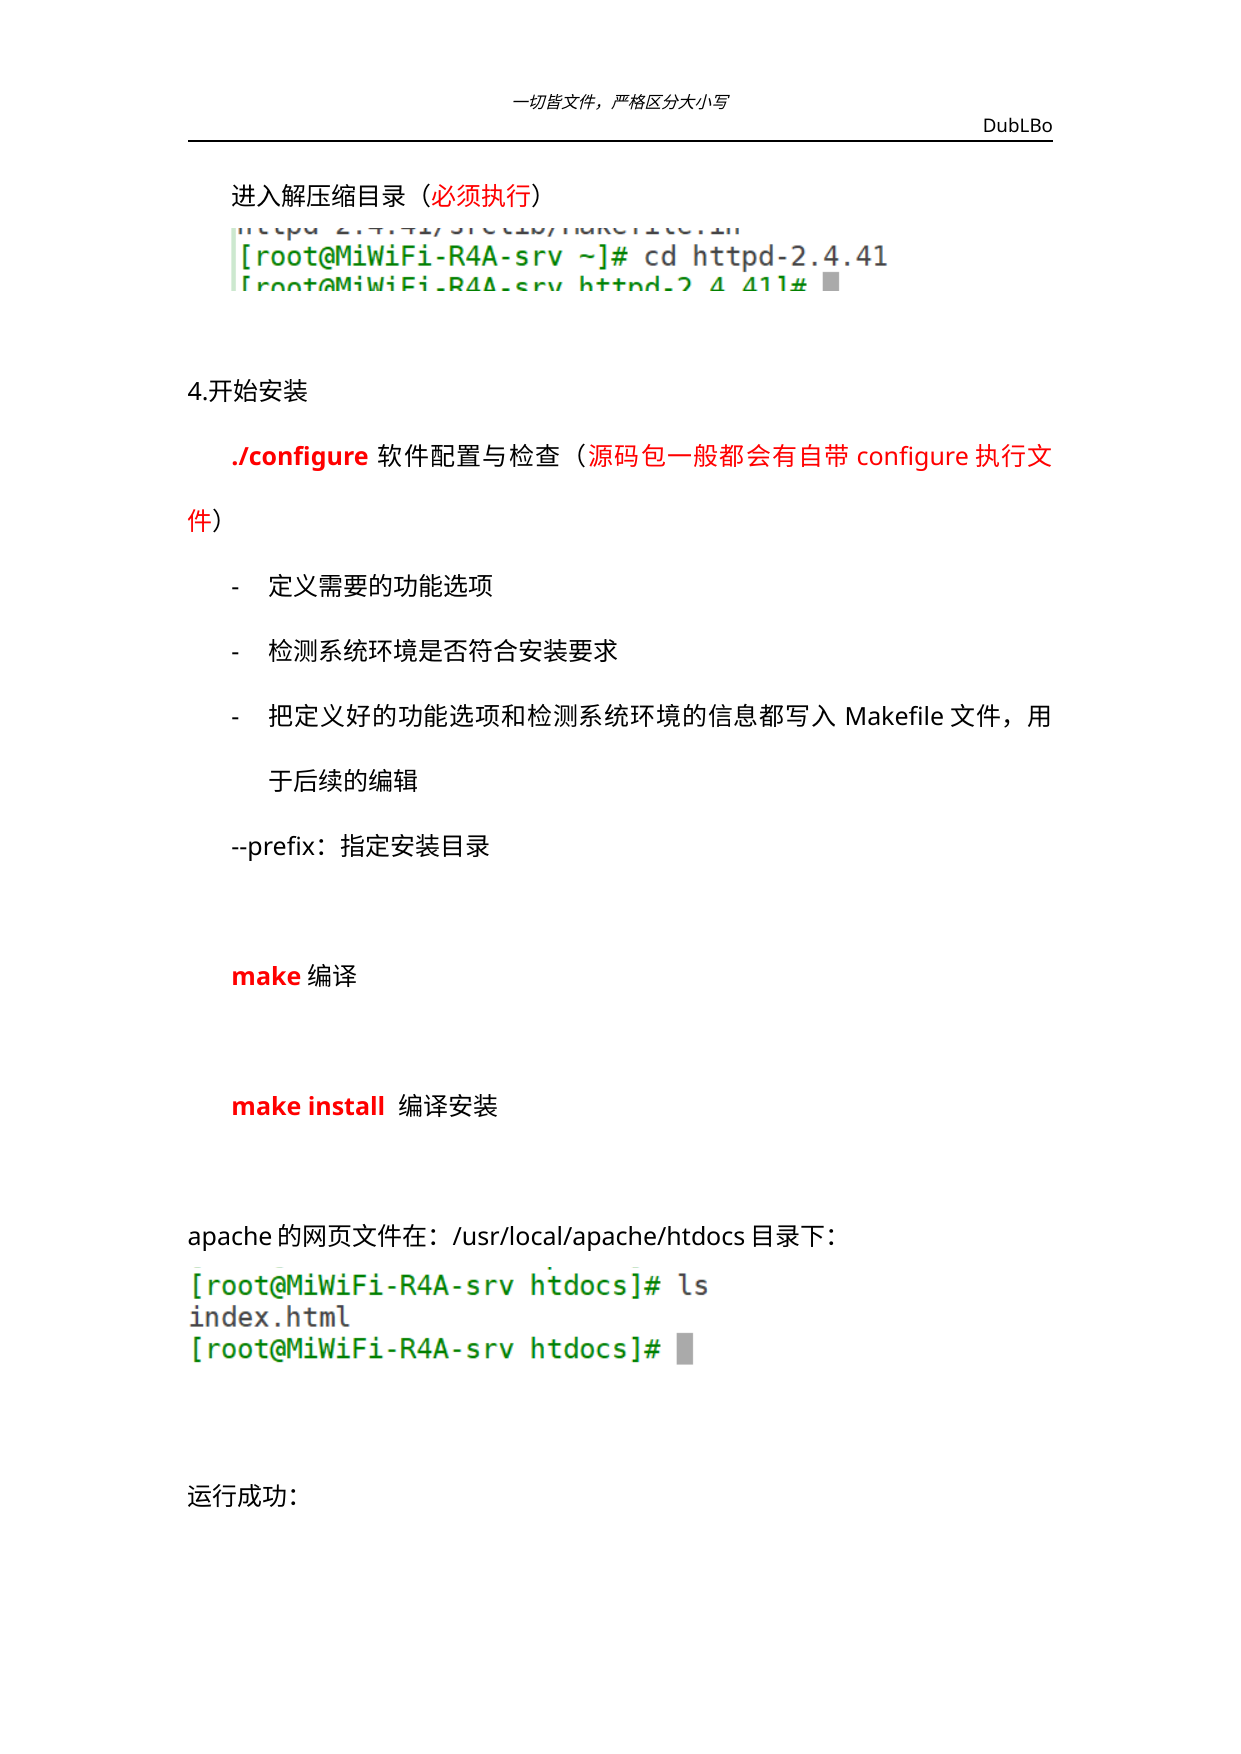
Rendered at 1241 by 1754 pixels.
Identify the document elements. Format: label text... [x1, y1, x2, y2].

text ./configure 软件配置与检查（源码包一般都会有自带configure执行文件） [187, 422, 1053, 552]
list 检测系统环境是否符合安装要求 [231, 617, 1053, 682]
list 定义需要的功能选项 [231, 552, 1053, 617]
text 进入解压缩目录（必须执行） [187, 162, 1053, 227]
text apache的网页文件在：/usr/local/apache/htdocs目录下： [187, 1202, 1053, 1267]
list 把定义好的功能选项和检测系统环境的信息都写入Makefile文件，用于后续的编辑 [231, 682, 1053, 812]
picture [187, 1267, 742, 1366]
text 4.开始安装 [187, 357, 1053, 422]
text make install 编译安装 [187, 1072, 1053, 1137]
text 运行成功： [187, 1462, 1053, 1527]
text --prefix：指定安装目录 [187, 812, 1053, 877]
picture [231, 228, 913, 291]
text make 编译 [187, 942, 1053, 1007]
